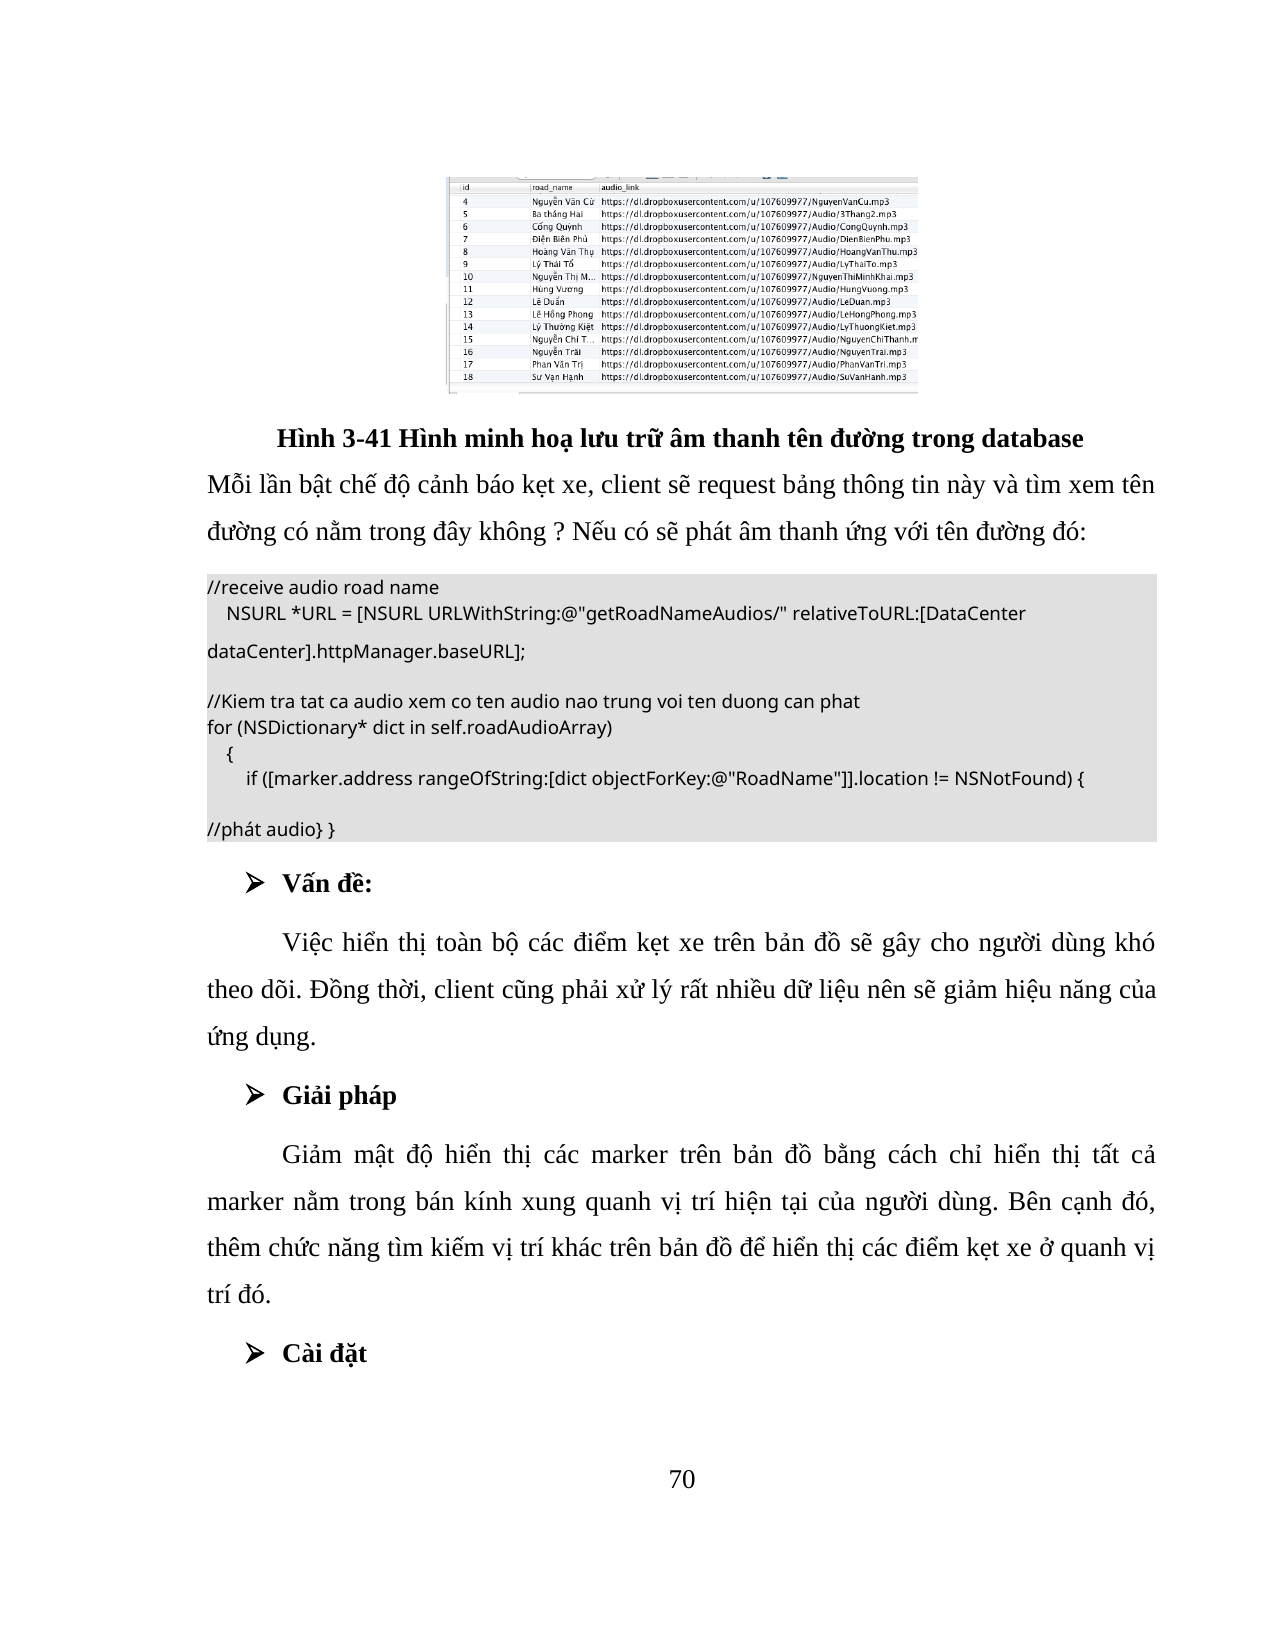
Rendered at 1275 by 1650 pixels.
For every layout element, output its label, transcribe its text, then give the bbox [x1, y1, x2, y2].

text Giảm mật độ hiển thị các marker trên bản đồ bằng cách chỉ hiển thị tất cả marker nằm trong bán kính xung quanh vị trí hiện tại của người dùng. Bên cạnh đó, thêm chức năng tìm kiếm vị trí khác trên bản đồ để hiển thị các điểm kẹt xe ở quanh vị trí đó. [207, 1138, 1157, 1309]
text //Kiem tra tat ca audio xem co ten audio nao trung voi ten duong can phat [207, 689, 1157, 714]
list Vấn đề: [244, 867, 1157, 898]
text Việc hiển thị toàn bộ các điểm kẹt xe trên bản đồ sẽ gây cho người dùng khó theo dõi. Đồng thời, client cũng phải xử lý rất nhiều dữ liệu nên sẽ giảm hiệu năng của ứng dụng. [207, 926, 1157, 1051]
text //receive audio road name [207, 574, 1157, 600]
list Giải pháp [244, 1079, 1157, 1110]
picture [445, 177, 918, 394]
text //phát audio} } [207, 816, 1157, 842]
text Mỗi lần bật chế độ cảnh báo kẹt xe, client sẽ request bảng thông tin này và tìm xem tên đường có nằm trong đây không ? Nếu có sẽ phát âm thanh ứng với tên đường đó: [207, 468, 1157, 546]
text NSURL *URL = [NSURL URLWithString:@"getRoadNameAudios/" relativeToURL:[DataCenter dataCenter].httpManager.baseURL]; [207, 600, 1157, 664]
list Cài đặt [244, 1337, 1157, 1368]
text Hình 3-14 Hình minh hoạ lưu trữ âm thanh tên đường trong database [207, 422, 1154, 453]
text for (NSDictionary* dict in self.roadAudioArray) [207, 714, 1157, 740]
text if ([marker.address rangeOfString:[dict objectForKey:@"RoadName"]].location != NSNotFound) { [207, 765, 1157, 791]
text { [207, 740, 1157, 765]
